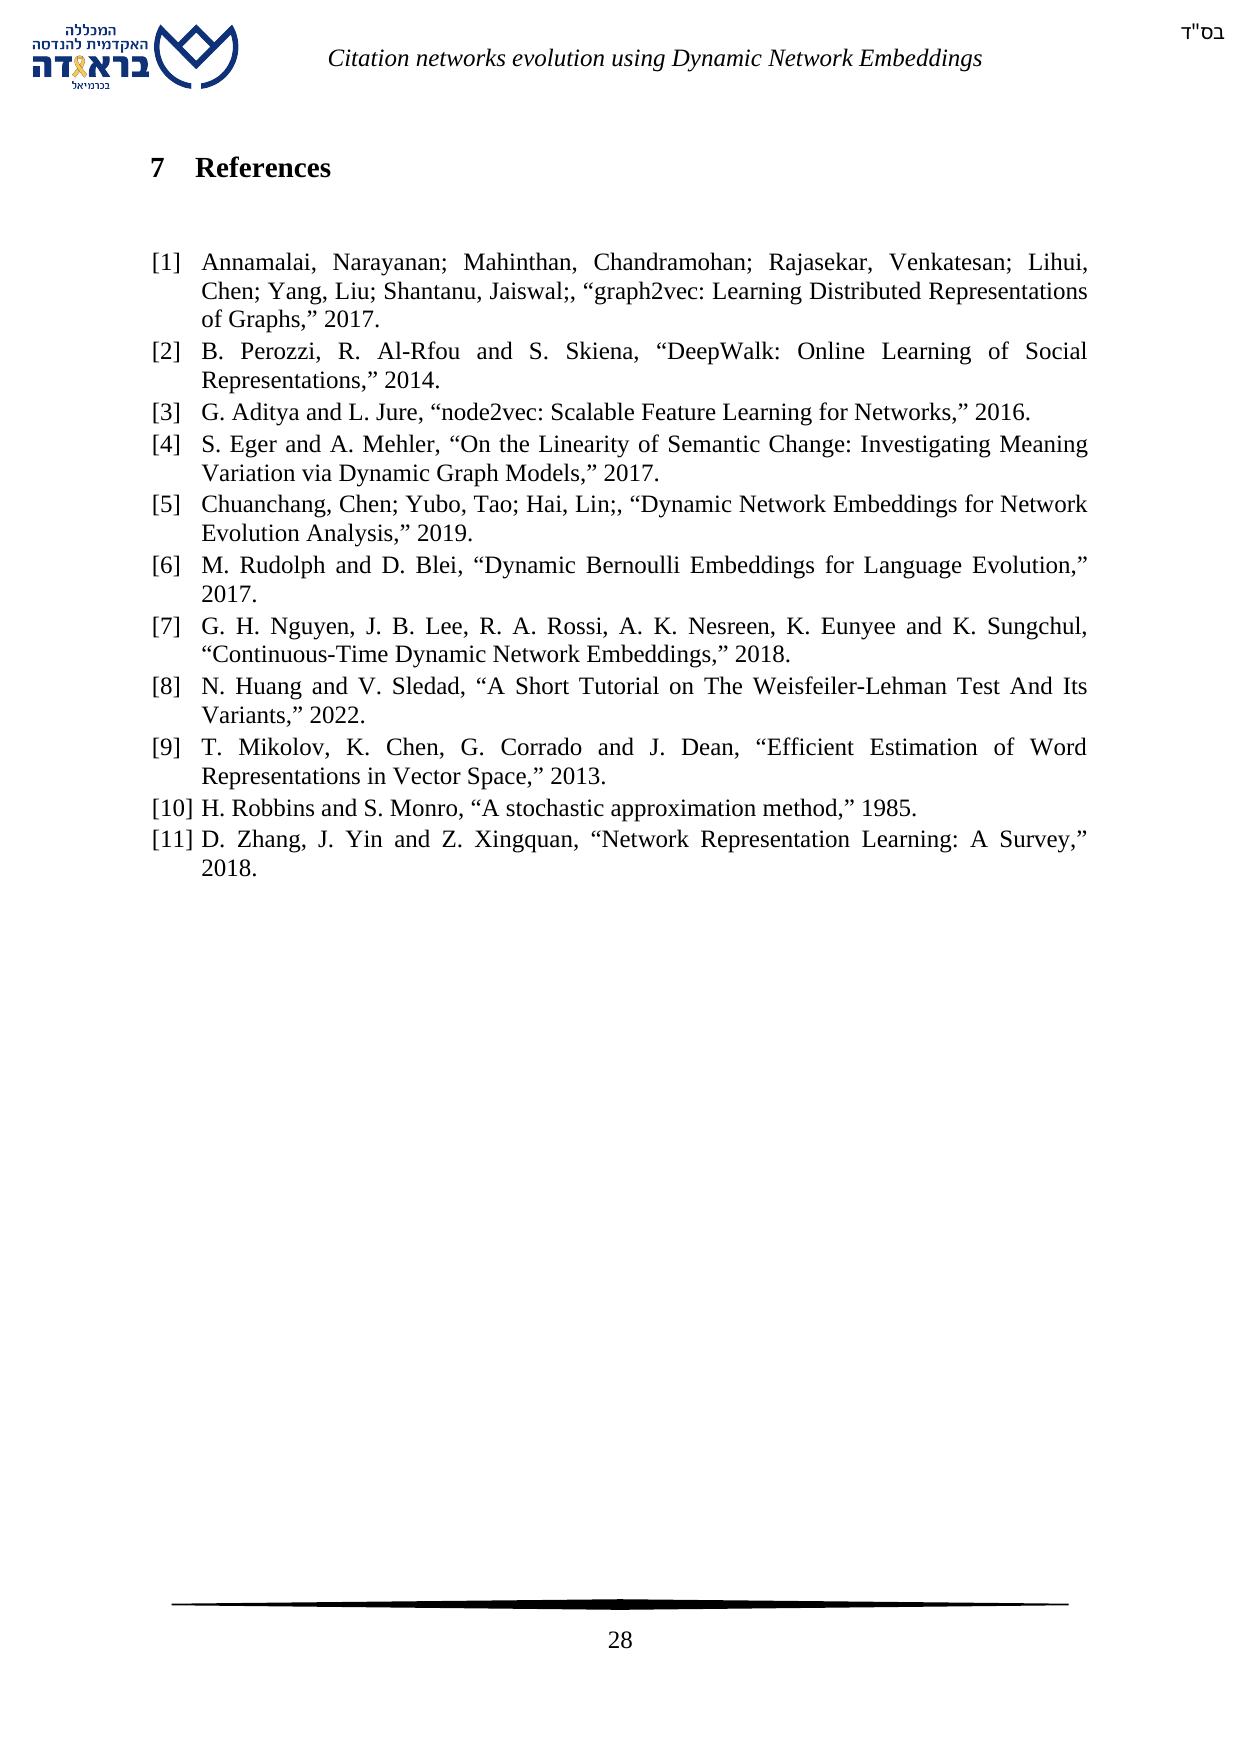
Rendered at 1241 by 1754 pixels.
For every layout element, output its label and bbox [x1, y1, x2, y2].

picture [22, 18, 248, 93]
